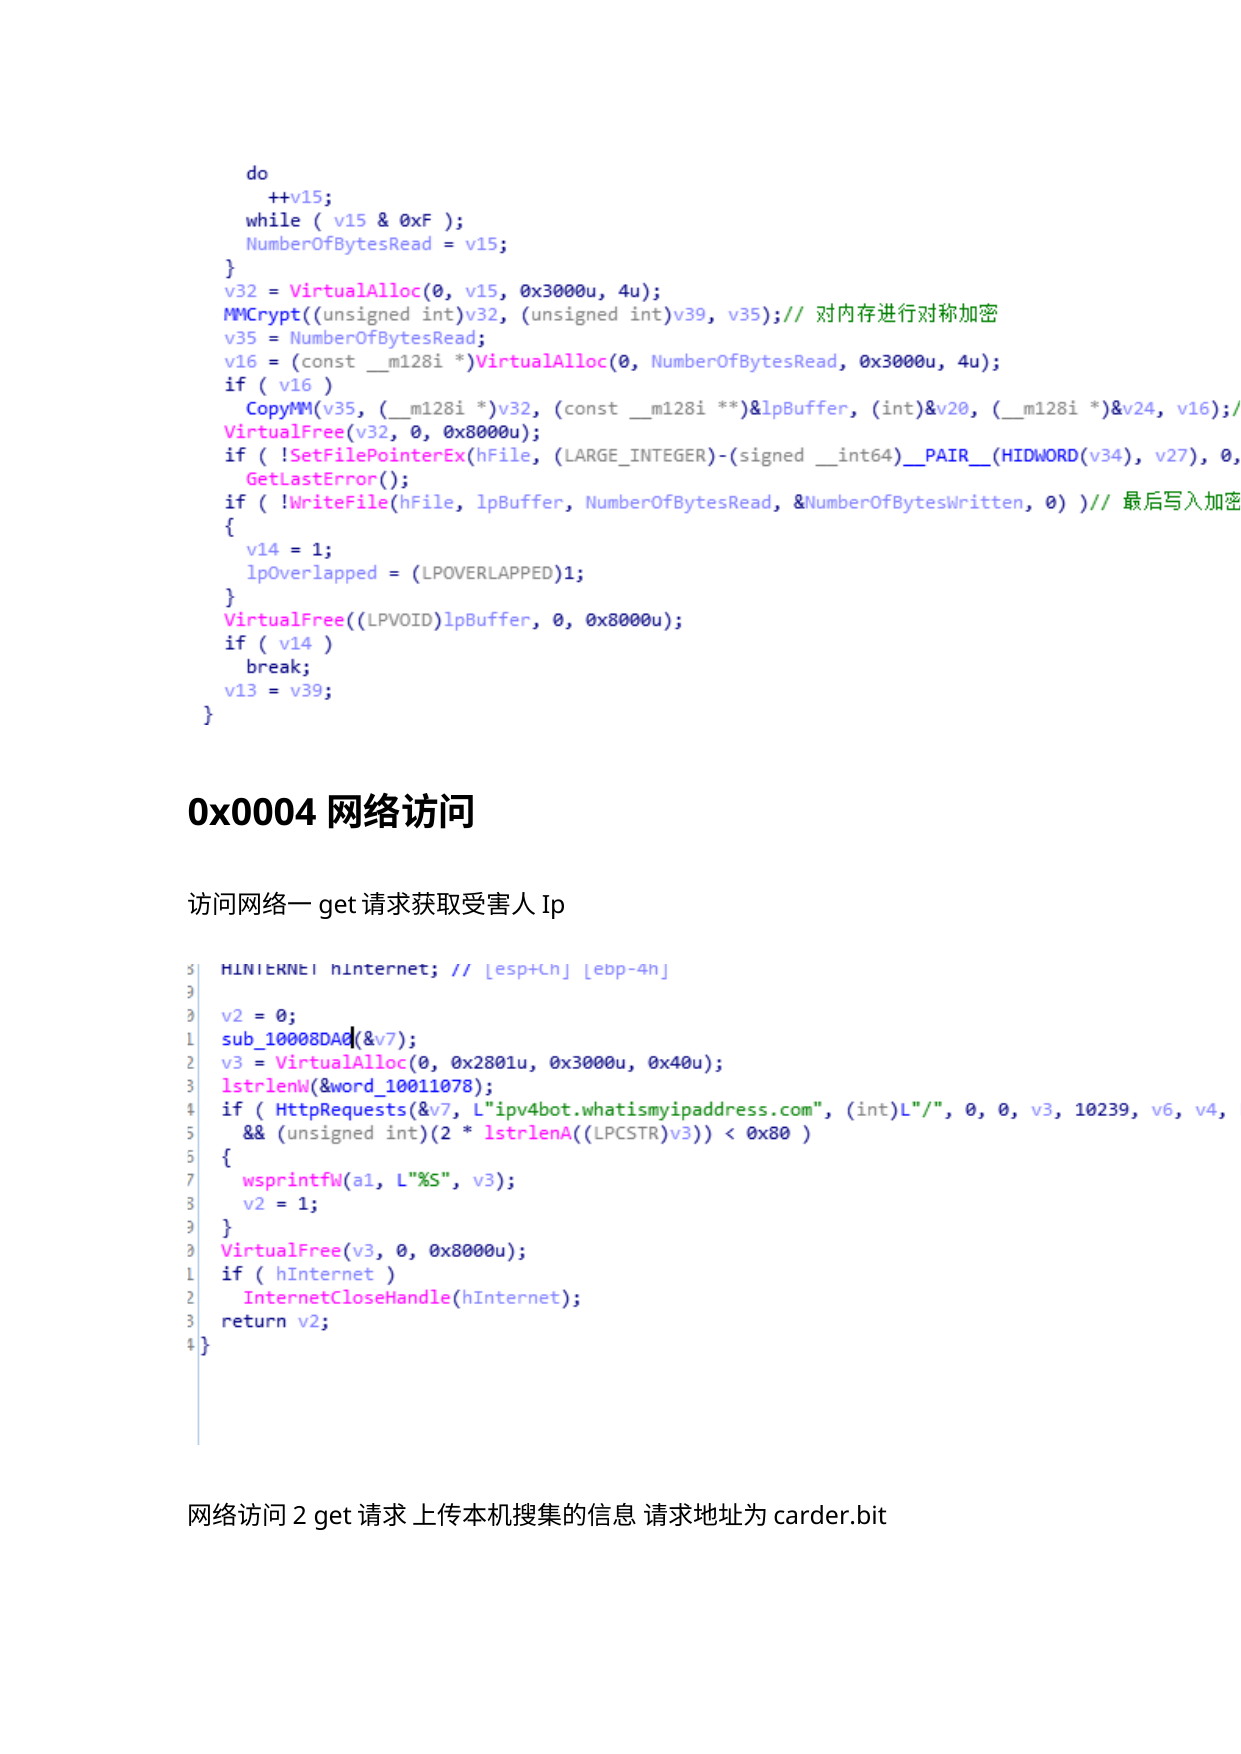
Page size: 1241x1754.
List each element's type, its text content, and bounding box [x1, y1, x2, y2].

text 网络访问2 get请求 上传本机搜集的信息 请求地址为carder.bit [187, 1481, 1053, 1546]
text 0x0004 网络访问 [187, 776, 1053, 841]
text 访问网络一 get请求获取受害人Ip [187, 870, 1053, 935]
picture [187, 162, 1241, 725]
picture [187, 964, 1241, 1445]
